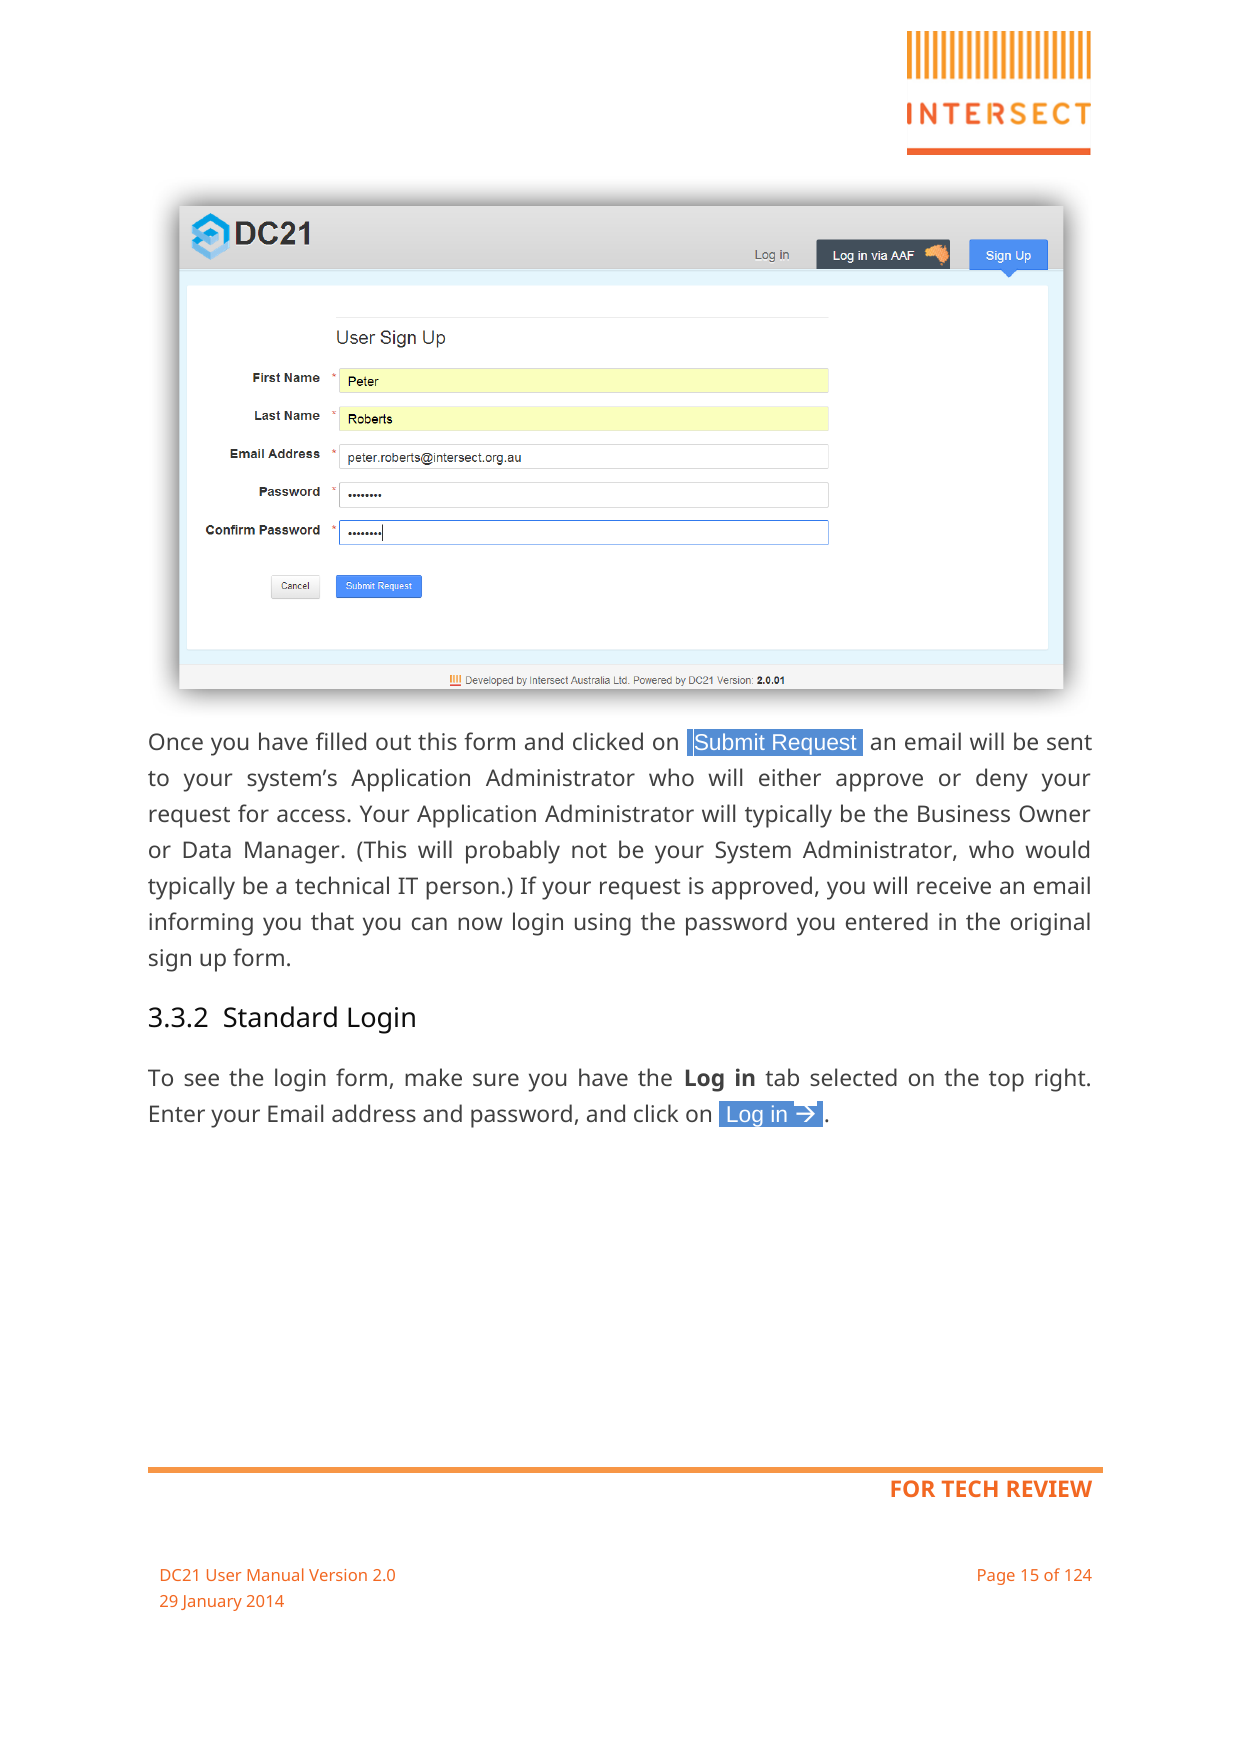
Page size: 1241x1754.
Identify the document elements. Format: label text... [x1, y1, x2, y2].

text Once you have filled out this form and clicked on Submit Request an email will be sent to your system’s Application Administrator who will either approve or deny your request for access. Your Application Administrator will typically be the Business Owner or Data Manager. (This will probably not be your System Administrator, who would typically be a technical IT person.) If your request is approved, you will receive an email informing you that you can now login using the password you entered in the original sign up form. [148, 726, 1092, 973]
subtitle Standard Login [148, 999, 1092, 1036]
text To see the login form, make sure you have the Log in tab selected on the top right. Enter your Email address and password, and click on Log in . [148, 1062, 1092, 1129]
picture [179, 206, 1064, 689]
picture [905, 29, 1093, 157]
